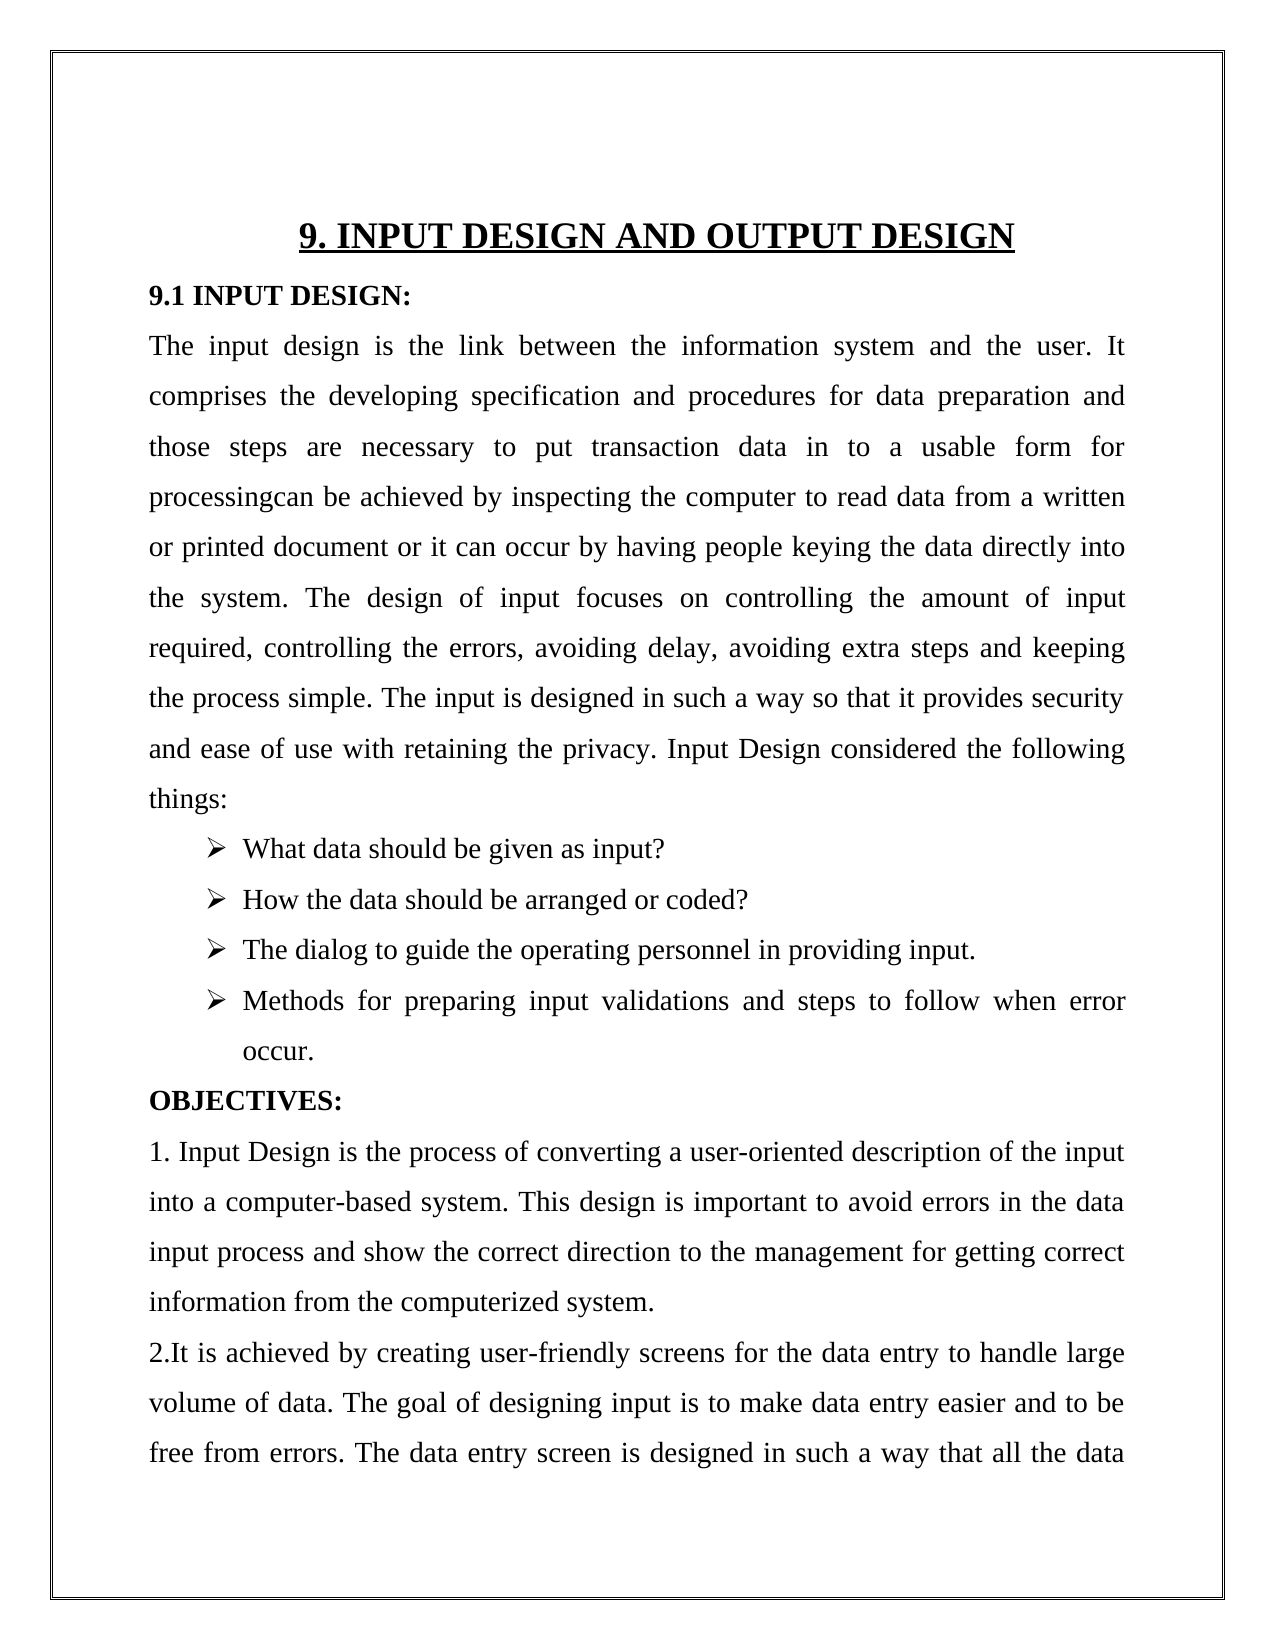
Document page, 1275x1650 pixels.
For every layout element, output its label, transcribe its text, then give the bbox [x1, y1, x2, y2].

list The dialog to guide the operating personnel in providing input. [205, 932, 1126, 966]
text OBJECTIVES: [148, 1083, 1126, 1117]
text The input design is the link between the information system and the user. It comprises the developing specification and procedures for data preparation and those steps are necessary to put transaction data in to a usable form for processingcan be achieved by inspecting the computer to read data from a written or printed document or it can occur by having people keying the data directly into the system. The design of input focuses on controlling the amount of input required, controlling the errors, avoiding delay, avoiding extra steps and keeping the process simple. The input is designed in such a way so that it provides security and ease of use with retaining the privacy. Input Design considered the following things: [148, 328, 1126, 814]
list Methods for preparing input validations and steps to follow when error occur. [205, 983, 1126, 1067]
list How the data should be arranged or coded? [205, 882, 1126, 915]
text 9.1 INPUT DESIGN: [148, 278, 1126, 311]
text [148, 1335, 1126, 1469]
text 1. Input Design is the process of converting a user-oriented description of the input into a computer-based system. This design is important to avoid errors in the data input process and show the correct direction to the management for getting correct information from the computerized system. [148, 1134, 1126, 1318]
list What data should be given as input? [205, 831, 1126, 865]
text 9. INPUT DESIGN AND OUTPUT DESIGN [223, 213, 1126, 256]
